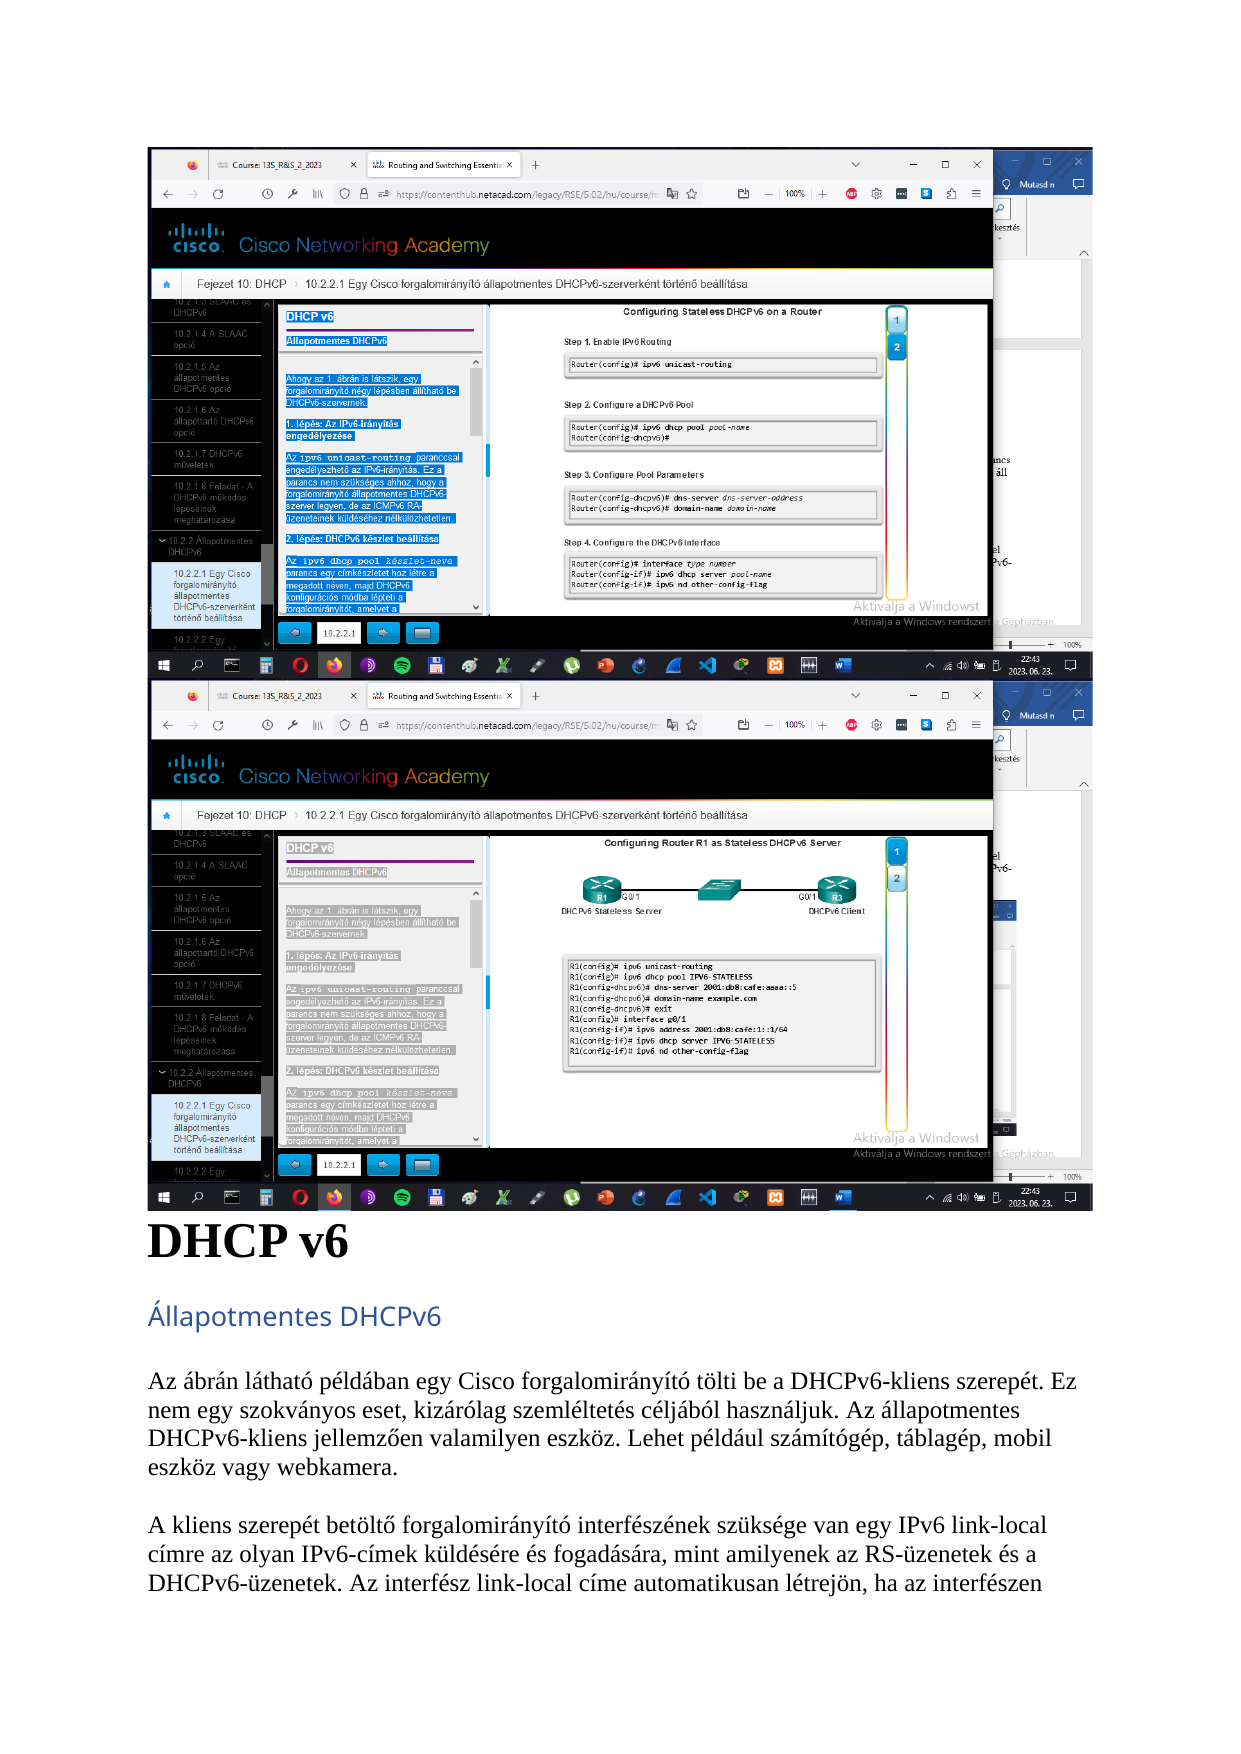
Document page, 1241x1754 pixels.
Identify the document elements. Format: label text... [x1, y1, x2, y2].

subtitle DHCP v6 [148, 1211, 1093, 1268]
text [148, 1510, 1093, 1596]
subtitle Állapotmentes DHCPv6 [148, 1297, 1093, 1334]
picture [147, 147, 1093, 1211]
text Az ábrán látható példában egy Cisco forgalomirányító tölti be a DHCPv6-kliens szerepét. Ez nem egy szokványos eset, kizárólag szemléltetés céljából használjuk. Az állapotmentes DHCPv6-kliens jellemzően valamilyen eszköz. Lehet például számítógép, táblagép, mobil eszköz vagy webkamera. [148, 1366, 1093, 1481]
